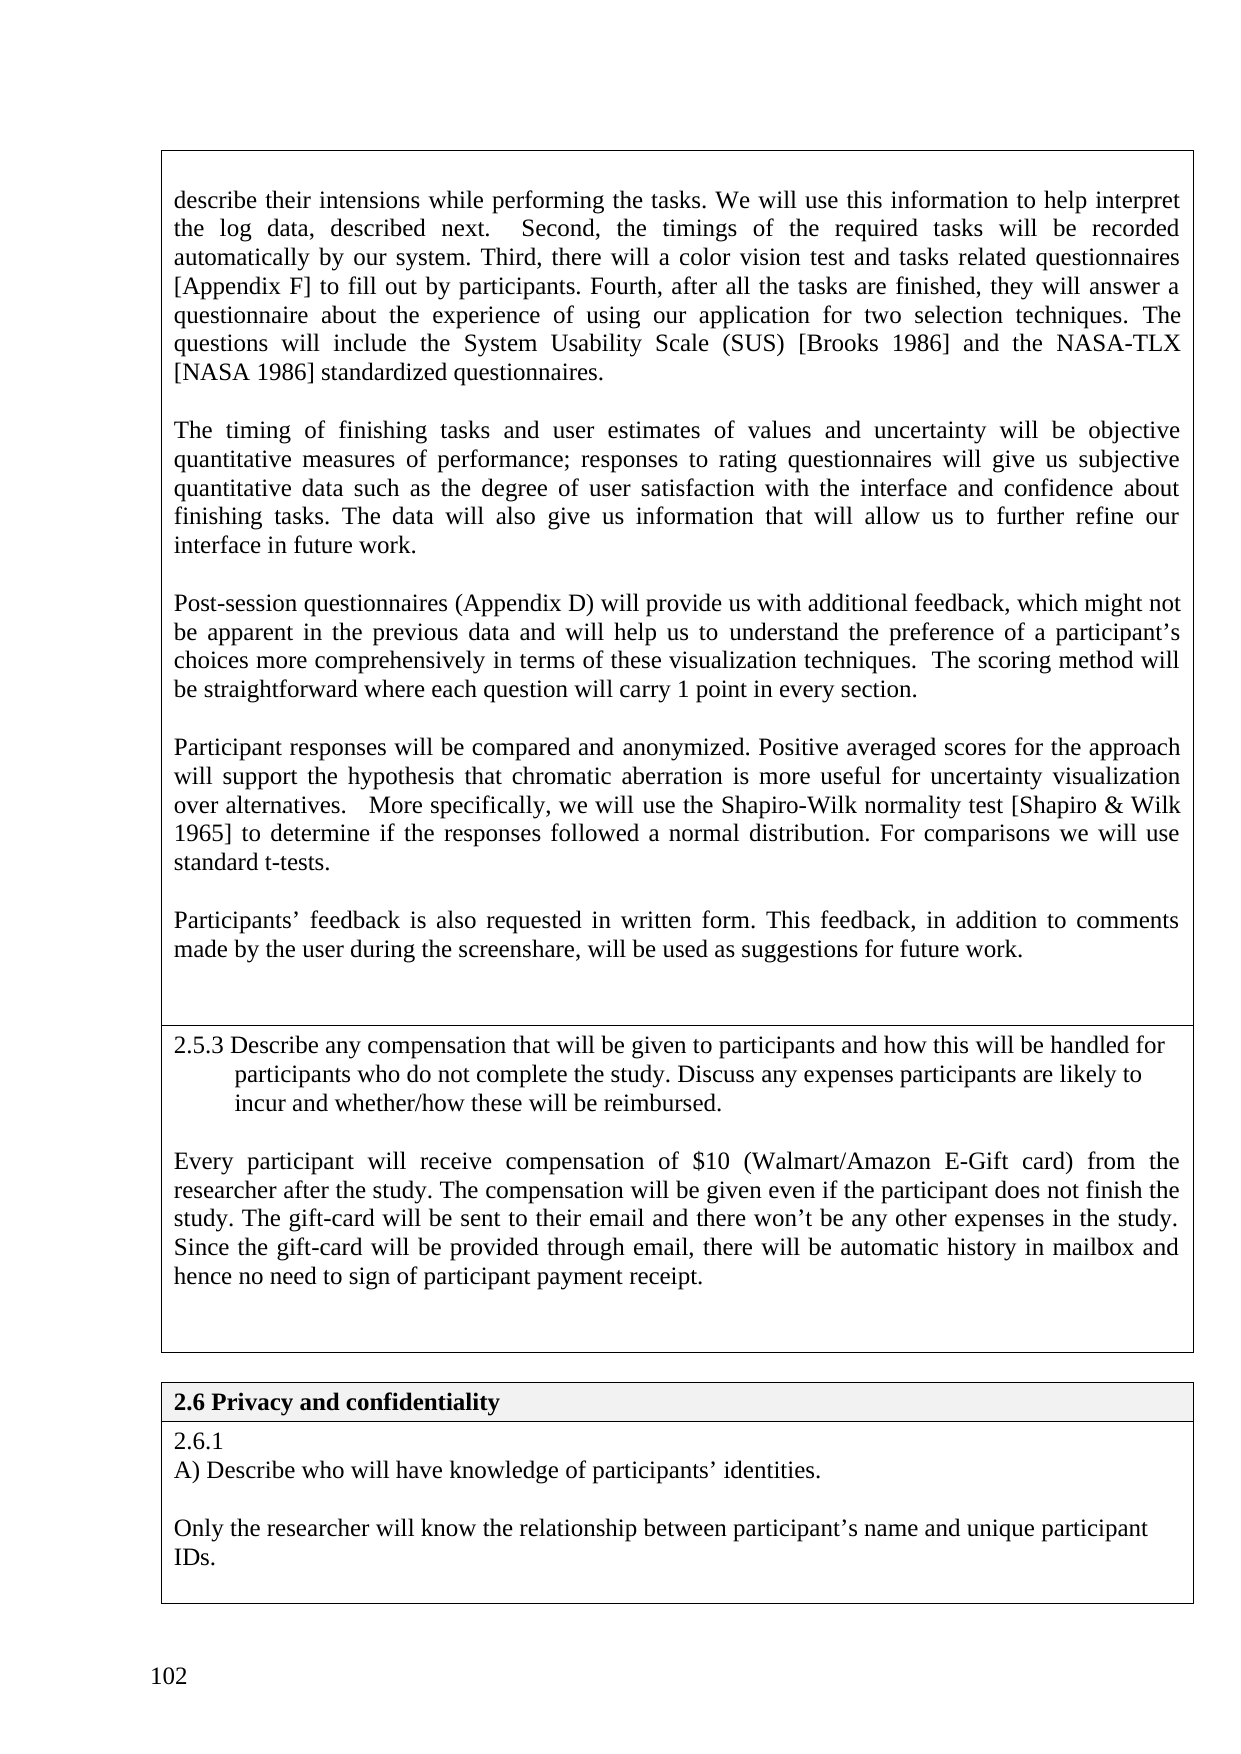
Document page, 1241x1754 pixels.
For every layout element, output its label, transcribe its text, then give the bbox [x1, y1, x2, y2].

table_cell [162, 1422, 1193, 1603]
table_cell 2.5.3 Describe any compensation that will be given to participants and how this will be handled for participants who do not complete the study. Discuss any expenses participants are likely to incur and whether/how these will be reimbursed. Every participant will receive compensation of $10 (Walmart/Amazon E-Gift card) from the researcher after the study. The compensation will be given even if the participant does not finish the study. The gift-card will be sent to their email and there won’t be any other expenses in the study. Since the gift-card will be provided through email, there will be automatic history in mailbox and hence no need to sign of participant payment receipt. [162, 1026, 1193, 1352]
table_header 2.6 Privacy and confidentiality [162, 1383, 1193, 1421]
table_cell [162, 151, 1193, 1025]
